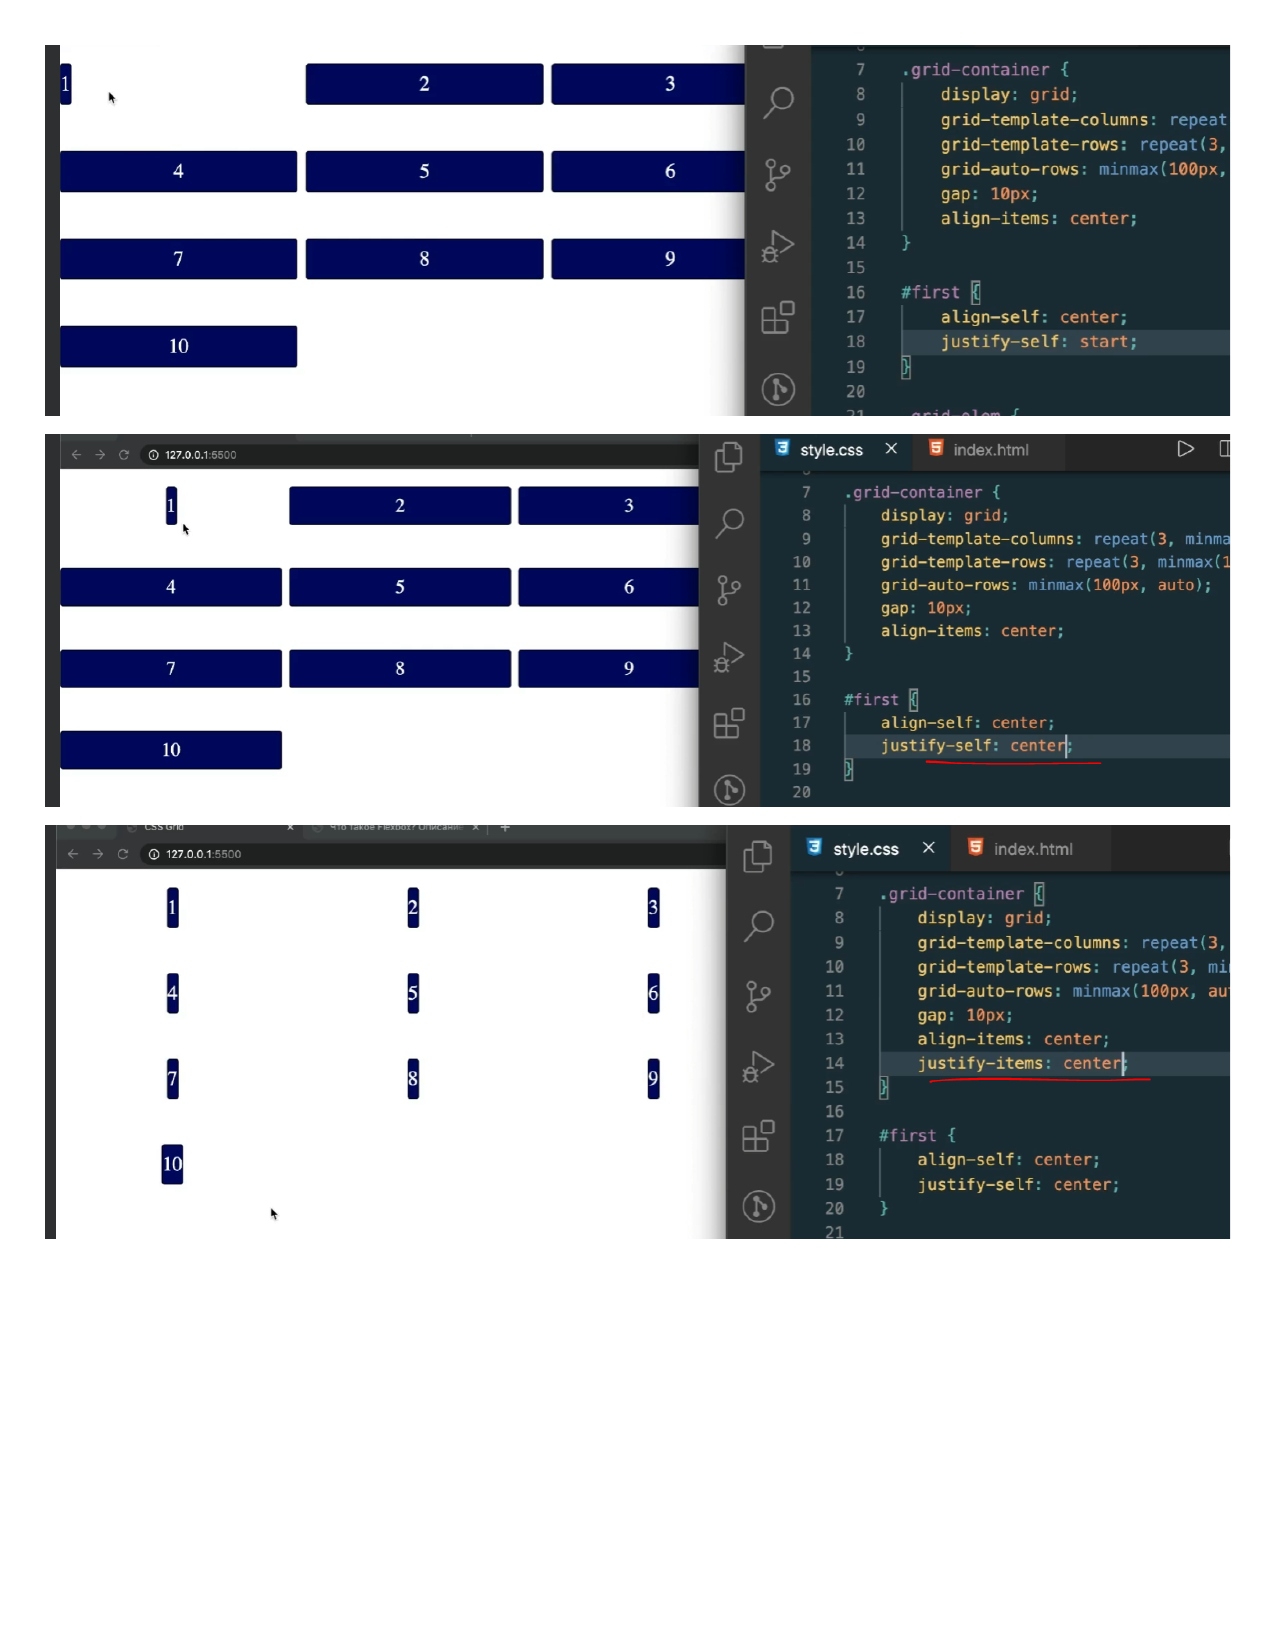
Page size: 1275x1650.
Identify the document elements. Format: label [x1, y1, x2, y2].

picture [45, 45, 1230, 416]
picture [45, 825, 1230, 1239]
picture [45, 434, 1230, 807]
